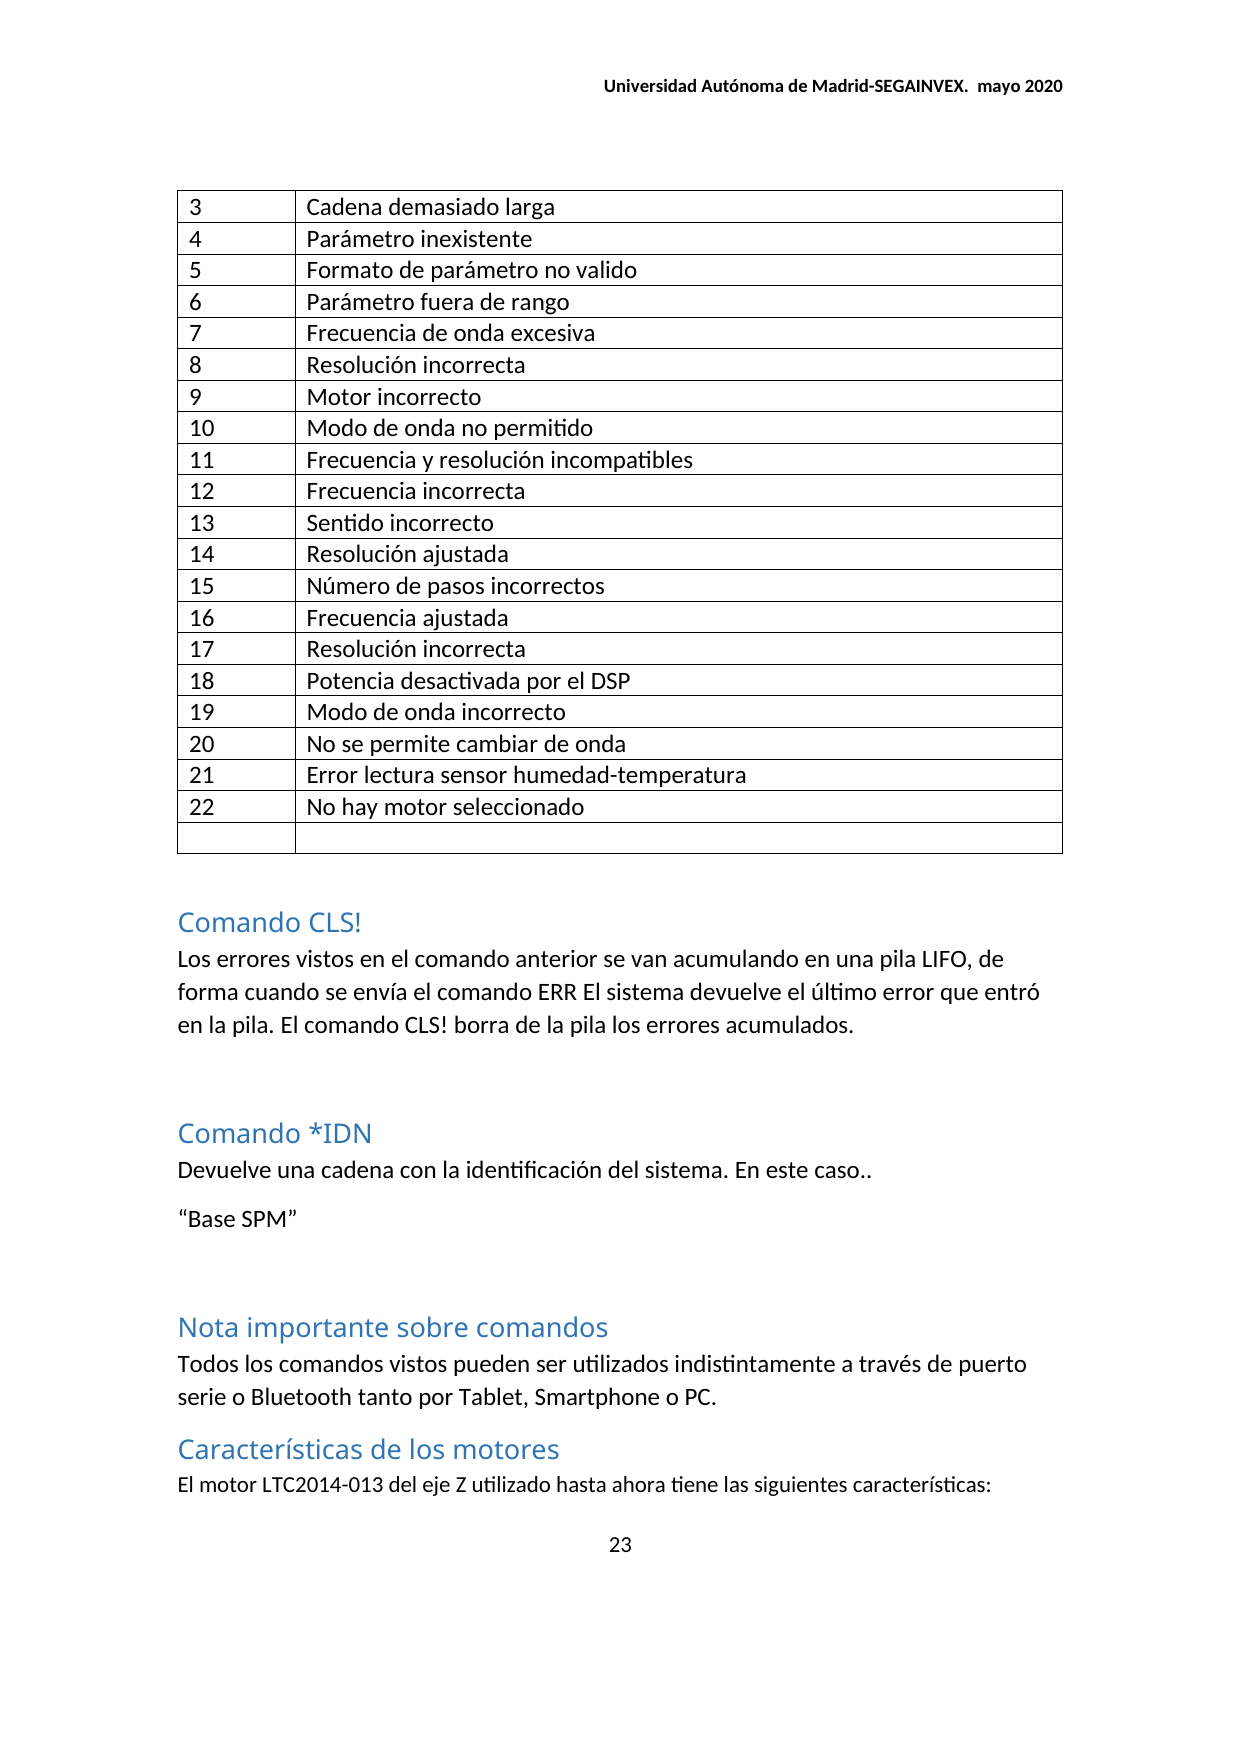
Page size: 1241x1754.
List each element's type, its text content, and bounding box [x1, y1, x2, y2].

table_cell 6 [178, 286, 295, 317]
table_cell Resolución ajustada [296, 539, 1062, 569]
table_cell Frecuencia incorrecta [296, 475, 1062, 506]
table_cell 15 [178, 570, 295, 601]
table_cell 5 [178, 255, 295, 285]
table_cell 13 [178, 507, 295, 537]
subtitle Nota importante sobre comandos [177, 1308, 1063, 1345]
table_cell 4 [178, 223, 295, 253]
text Devuelve una cadena con la identificación del sistema. En este caso.. [177, 1154, 1063, 1184]
table_cell Error lectura sensor humedad-temperatura [296, 760, 1062, 790]
text “Base SPM” [177, 1203, 1063, 1234]
table_cell Parámetro inexistente [296, 223, 1062, 253]
table_cell 22 [178, 791, 295, 822]
table_cell No se permite cambiar de onda [296, 728, 1062, 758]
table_cell Sentido incorrecto [296, 507, 1062, 537]
table_cell Frecuencia de onda excesiva [296, 318, 1062, 348]
table_cell 20 [178, 728, 295, 758]
table_cell 19 [178, 696, 295, 727]
table_cell Cadena demasiado larga [296, 191, 1062, 222]
table_cell Frecuencia y resolución incompatibles [296, 444, 1062, 474]
table_cell Parámetro fuera de rango [296, 286, 1062, 317]
table_cell Potencia desactivada por el DSP [296, 665, 1062, 695]
table_cell 14 [178, 539, 295, 569]
table_cell [296, 823, 1062, 853]
subtitle Características de los motores [177, 1430, 1063, 1467]
table_cell Resolución incorrecta [296, 633, 1062, 664]
table_cell Formato de parámetro no valido [296, 255, 1062, 285]
table_cell 17 [178, 633, 295, 664]
table_cell [178, 823, 295, 853]
table_cell 16 [178, 602, 295, 632]
table_cell 11 [178, 444, 295, 474]
text El motor LTC2014-013 del eje Z utilizado hasta ahora tiene las siguientes características: [177, 1470, 1063, 1498]
table_cell Motor incorrecto [296, 381, 1062, 411]
table_cell 18 [178, 665, 295, 695]
subtitle Comando *IDN [177, 1114, 1063, 1151]
table_cell 10 [178, 412, 295, 443]
table_cell 3 [178, 191, 295, 222]
table_cell 21 [178, 760, 295, 790]
table_cell 7 [178, 318, 295, 348]
table_cell Resolución incorrecta [296, 349, 1062, 380]
table_cell 12 [178, 475, 295, 506]
table_cell 9 [178, 381, 295, 411]
table_cell Número de pasos incorrectos [296, 570, 1062, 601]
table_cell Modo de onda incorrecto [296, 696, 1062, 727]
subtitle Comando CLS! [177, 904, 1063, 941]
table_cell No hay motor seleccionado [296, 791, 1062, 822]
table_cell Modo de onda no permitido [296, 412, 1062, 443]
text Todos los comandos vistos pueden ser utilizados indistintamente a través de puerto serie o Bluetooth tanto por Tablet, Smartphone o PC. [177, 1348, 1063, 1411]
table_cell Frecuencia ajustada [296, 602, 1062, 632]
text Los errores vistos en el comando anterior se van acumulando en una pila LIFO, de forma cuando se envía el comando ERR El sistema devuelve el último error que entró en la pila. El comando CLS! borra de la pila los errores acumulados. [177, 943, 1063, 1040]
table_cell 8 [178, 349, 295, 380]
